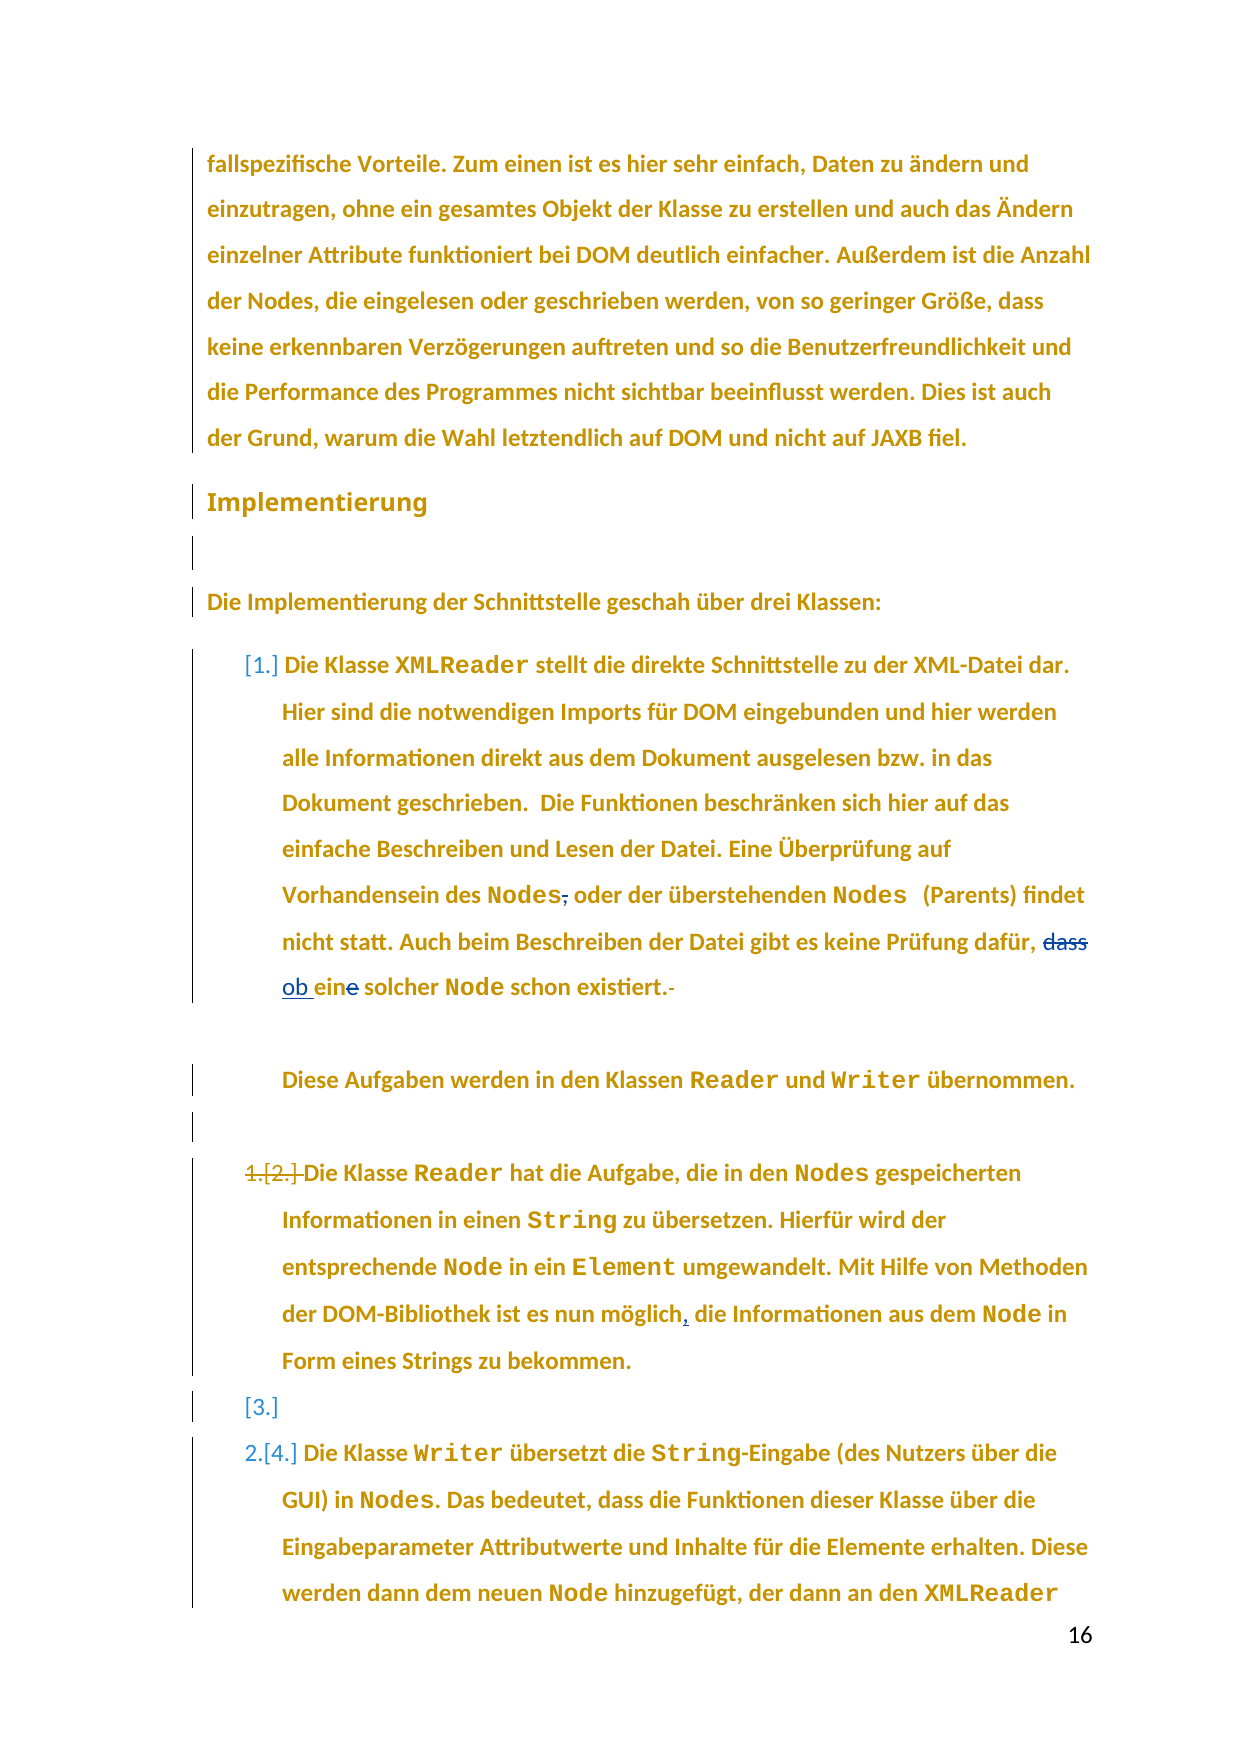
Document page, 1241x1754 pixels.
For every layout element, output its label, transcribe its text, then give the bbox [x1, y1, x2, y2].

list Die Klasse XMLReader stellt die direkte Schnittstelle zu der XML-Datei dar. Hier sind die notwendigen Imports für DOM eingebunden und hier werden alle Informationen direkt aus dem Dokument ausgelesen bzw. in das Dokument geschrieben. Die Funktionen beschränken sich hier auf das einfache Beschreiben und Lesen der Datei. Eine Überprüfung auf Vorhandensein des Nodes oder der überstehenden Nodes (Parents) findet nicht statt. Auch beim Beschreiben der Datei gibt es keine Prüfung dafür, ein solcher Node schon existiert. [244, 649, 1092, 1049]
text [207, 148, 1092, 453]
list Diese Aufgaben werden in den Klassen Reader und Writer übernommen. [282, 1064, 1092, 1096]
text Die Implementierung der Schnittstelle geschah über drei Klassen: [207, 587, 1092, 617]
list Die Klasse Reader hat die Aufgabe, die in den Nodes gespeicherten Informationen in einen String zu übersetzen. Hierfür wird der entsprechende Node in ein Element umgewandelt. Mit Hilfe von Methoden der DOM-Bibliothek ist es nun möglich die Informationen aus dem Node in Form eines Strings zu bekommen. [244, 1158, 1092, 1376]
subtitle Implementierung [207, 484, 1092, 518]
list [244, 1437, 1092, 1608]
